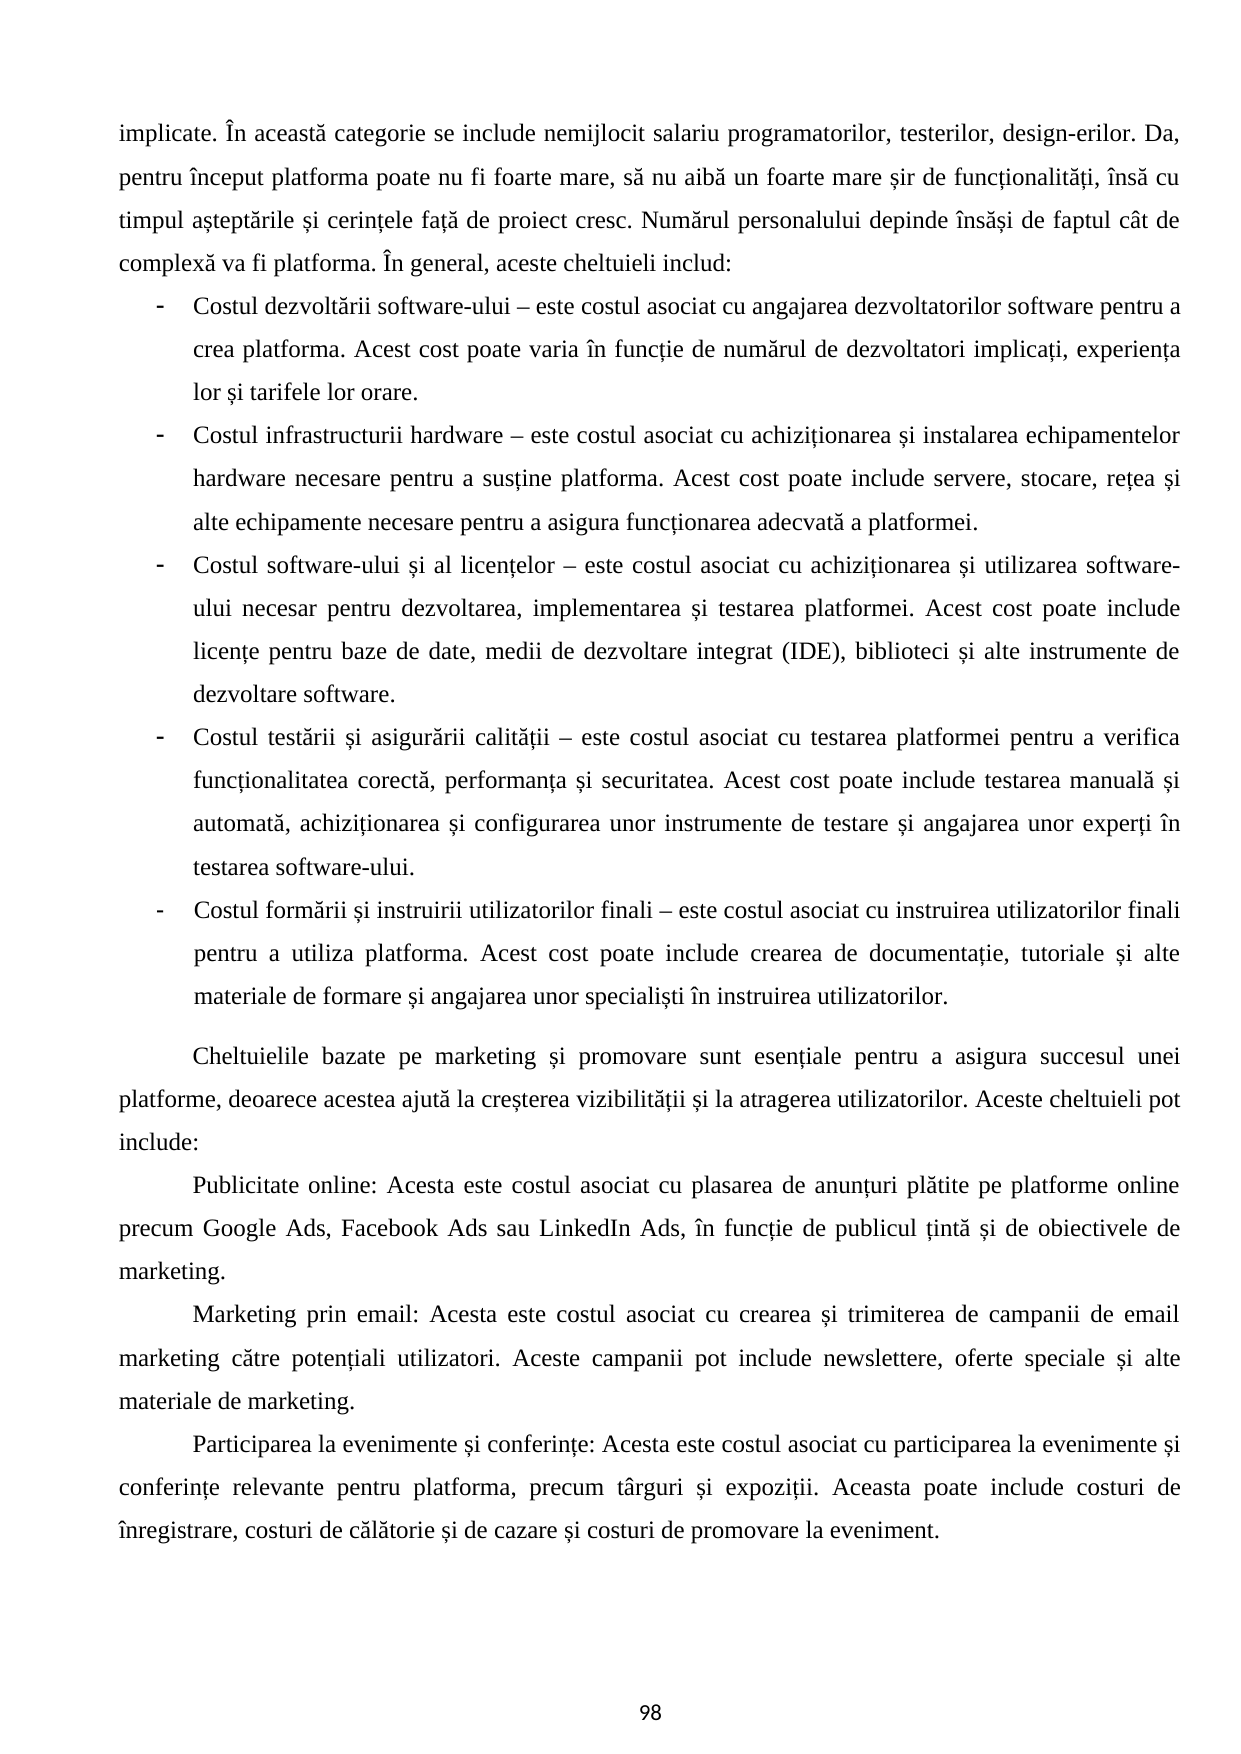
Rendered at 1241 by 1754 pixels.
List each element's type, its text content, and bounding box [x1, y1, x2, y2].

list Costul dezvoltării software-ului – este costul asociat cu angajarea dezvoltatorilor software pentru a crea platforma. Acest cost poate varia în funcție de numărul de dezvoltatori implicați, experiența lor și tarifele lor orare. [156, 291, 1182, 406]
list Costul testării și asigurării calității – este costul asociat cu testarea platformei pentru a verifica funcționalitatea corectă, performanța și securitatea. Acest cost poate include testarea manuală și automată, achiziționarea și configurarea unor instrumente de testare și angajarea unor experți în testarea software-ului. [156, 722, 1182, 880]
list Costul infrastructurii hardware – este costul asociat cu achiziționarea și instalarea echipamentelor hardware necesare pentru a susține platforma. Acest cost poate include servere, stocare, rețea și alte echipamente necesare pentru a asigura funcționarea adecvată a platformei. [156, 420, 1182, 535]
list Costul formării și instruirii utilizatorilor finali – este costul asociat cu instruirea utilizatorilor finali pentru a utiliza platforma. Acest cost poate include crearea de documentație, tutoriale și alte materiale de formare și angajarea unor specialiști în instruirea utilizatorilor. [156, 895, 1182, 1010]
text Participarea la evenimente și conferințe: Acesta este costul asociat cu participarea la evenimente și conferințe relevante pentru platforma, precum târguri și expoziții. Aceasta poate include costuri de înregistrare, costuri de călătorie și de cazare și costuri de promovare la eveniment. [118, 1429, 1182, 1544]
text Marketing prin email: Acesta este costul asociat cu crearea și trimiterea de campanii de email marketing către potențiali utilizatori. Aceste campanii pot include newslettere, oferte speciale și alte materiale de marketing. [118, 1299, 1182, 1414]
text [118, 118, 1182, 277]
text Cheltuielile bazate pe marketing și promovare sunt esențiale pentru a asigura succesul unei platforme, deoarece acestea ajută la creșterea vizibilității și la atragerea utilizatorilor. Aceste cheltuieli pot include: [118, 1041, 1182, 1156]
text Publicitate online: Acesta este costul asociat cu plasarea de anunțuri plătite pe platforme online precum Google Ads, Facebook Ads sau LinkedIn Ads, în funcție de publicul țintă și de obiectivele de marketing. [118, 1170, 1182, 1285]
list Costul software-ului și al licențelor – este costul asociat cu achiziționarea și utilizarea software-ului necesar pentru dezvoltarea, implementarea și testarea platformei. Acest cost poate include licențe pentru baze de date, medii de dezvoltare integrat (IDE), biblioteci și alte instrumente de dezvoltare software. [156, 550, 1182, 708]
